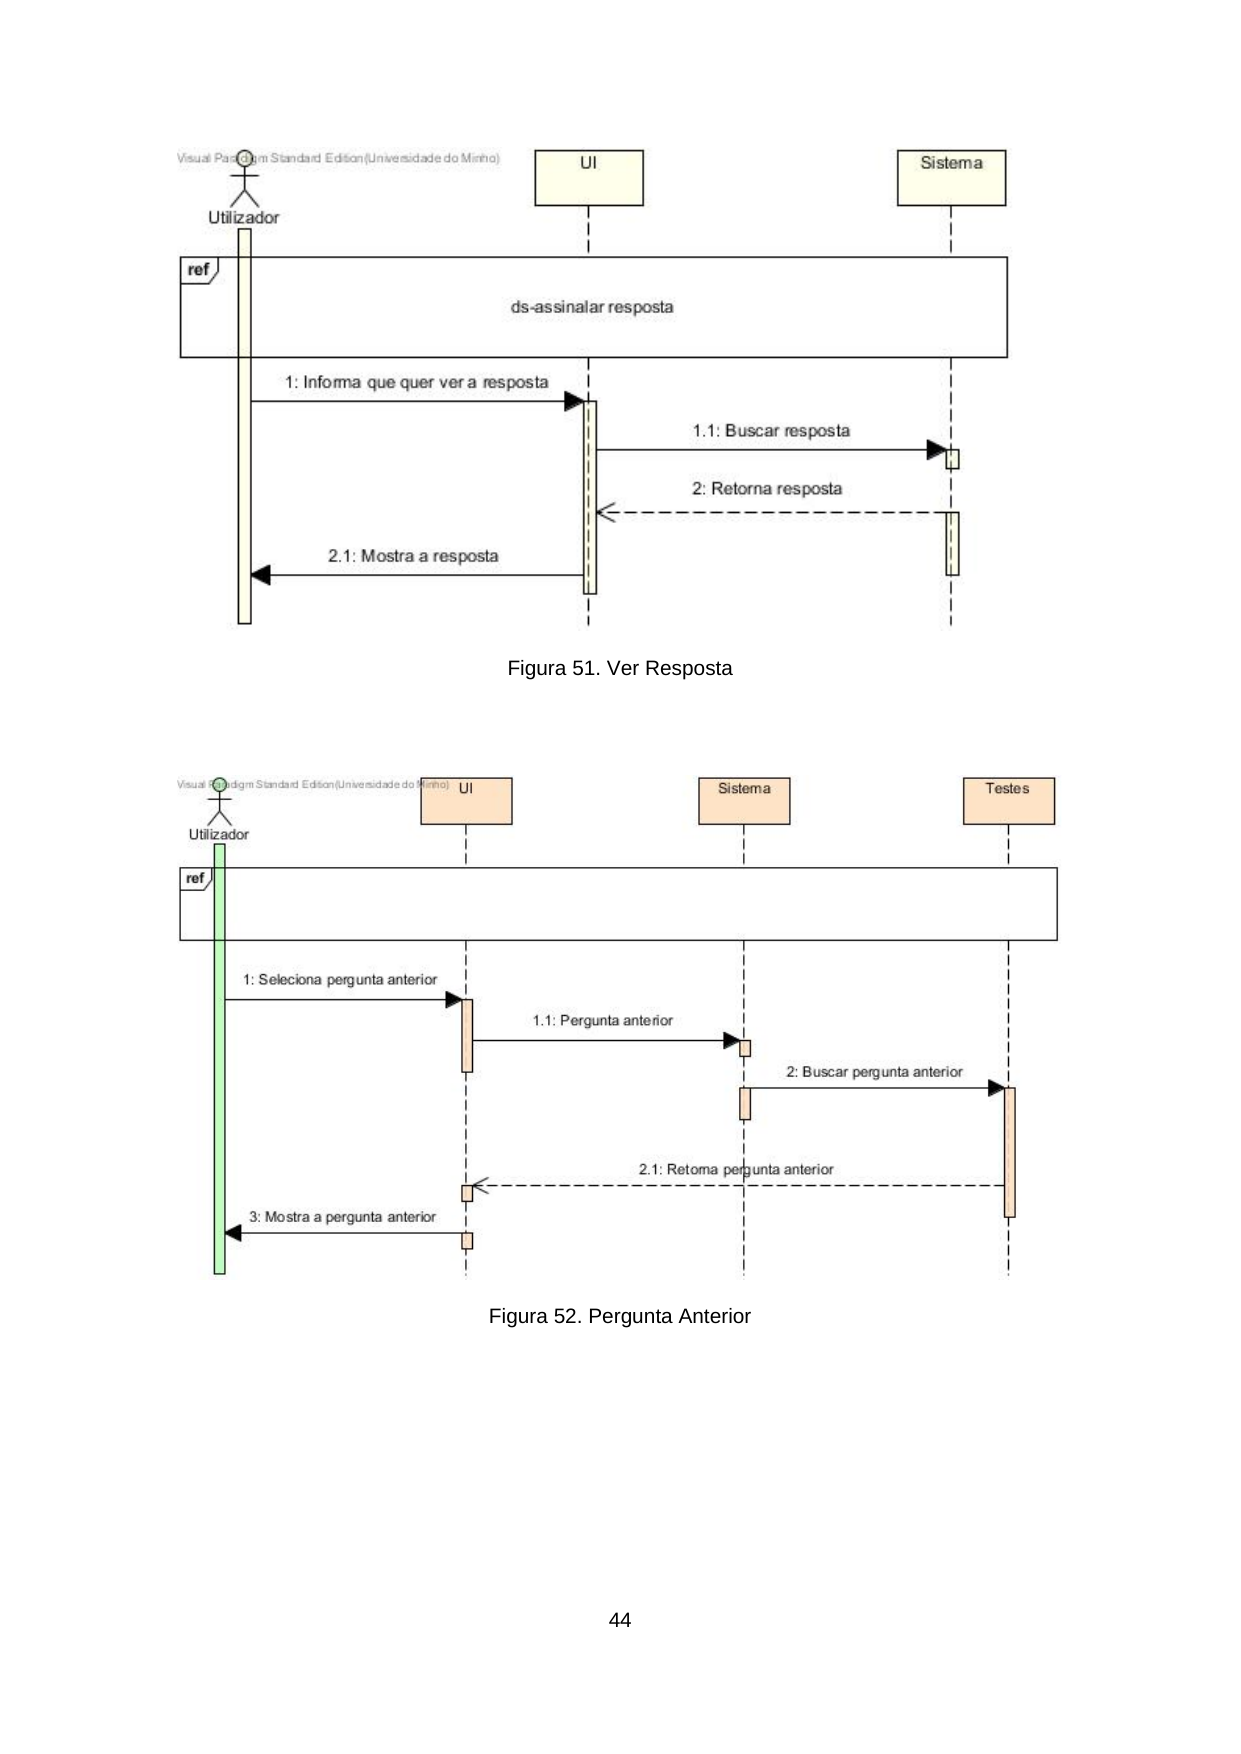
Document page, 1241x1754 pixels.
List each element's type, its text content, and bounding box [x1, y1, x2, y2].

picture [177, 147, 1013, 631]
text Figura 52. Pergunta Anterior [177, 1304, 1063, 1328]
text Figura 51. Ver Resposta [177, 655, 1063, 679]
picture [177, 775, 1062, 1280]
